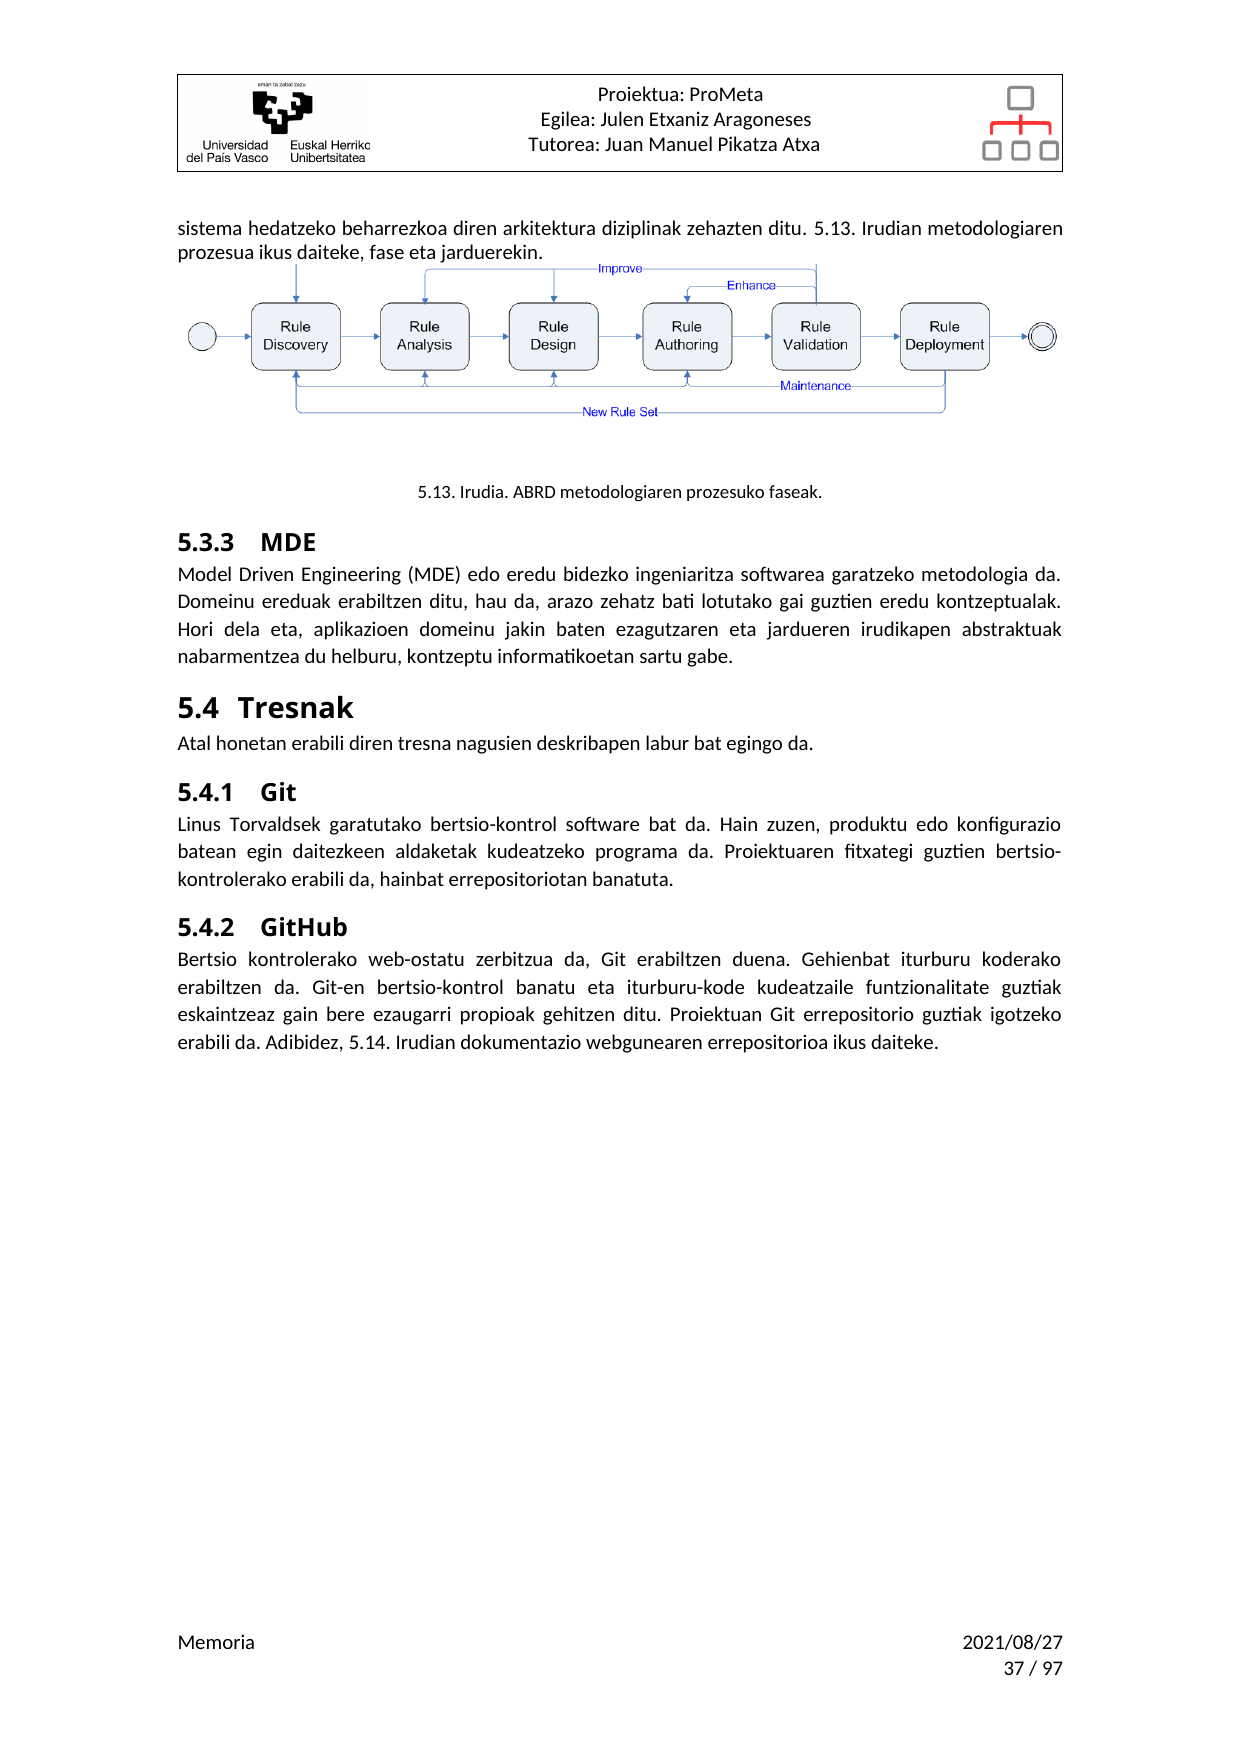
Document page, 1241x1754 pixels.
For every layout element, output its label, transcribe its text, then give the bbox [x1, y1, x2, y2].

subtitle Tresnak [177, 687, 1063, 727]
text Model Driven Engineering (MDE) edo eredu bidezko ingeniaritza softwarea garatzeko metodologia da. Domeinu ereduak erabiltzen ditu, hau da, arazo zehatz bati lotutako gai guztien eredu kontzeptualak. Hori dela eta, aplikazioen domeinu jakin baten ezagutzaren eta jardueren irudikapen abstraktuak nabarmentzea du helburu, kontzeptu informatikoetan sartu gabe. [177, 561, 1063, 669]
picture [978, 80, 1060, 162]
text Atal honetan erabili diren tresna nagusien deskribapen labur bat egingo da. [177, 730, 1063, 756]
subtitle MDE [177, 524, 1063, 558]
subtitle GitHub [177, 910, 1063, 944]
text Linus Torvaldsek garatutako bertsio-kontrol software bat da. Hain zuzen, produktu edo konfigurazio batean egin daitezkeen aldaketak kudeatzeko programa da. Proiektuaren fitxategi guztien bertsio-kontrolerako erabili da, hainbat errepositoriotan banatuta. [177, 811, 1063, 891]
subtitle Git [177, 774, 1063, 808]
picture [177, 264, 1064, 428]
picture [182, 80, 370, 162]
